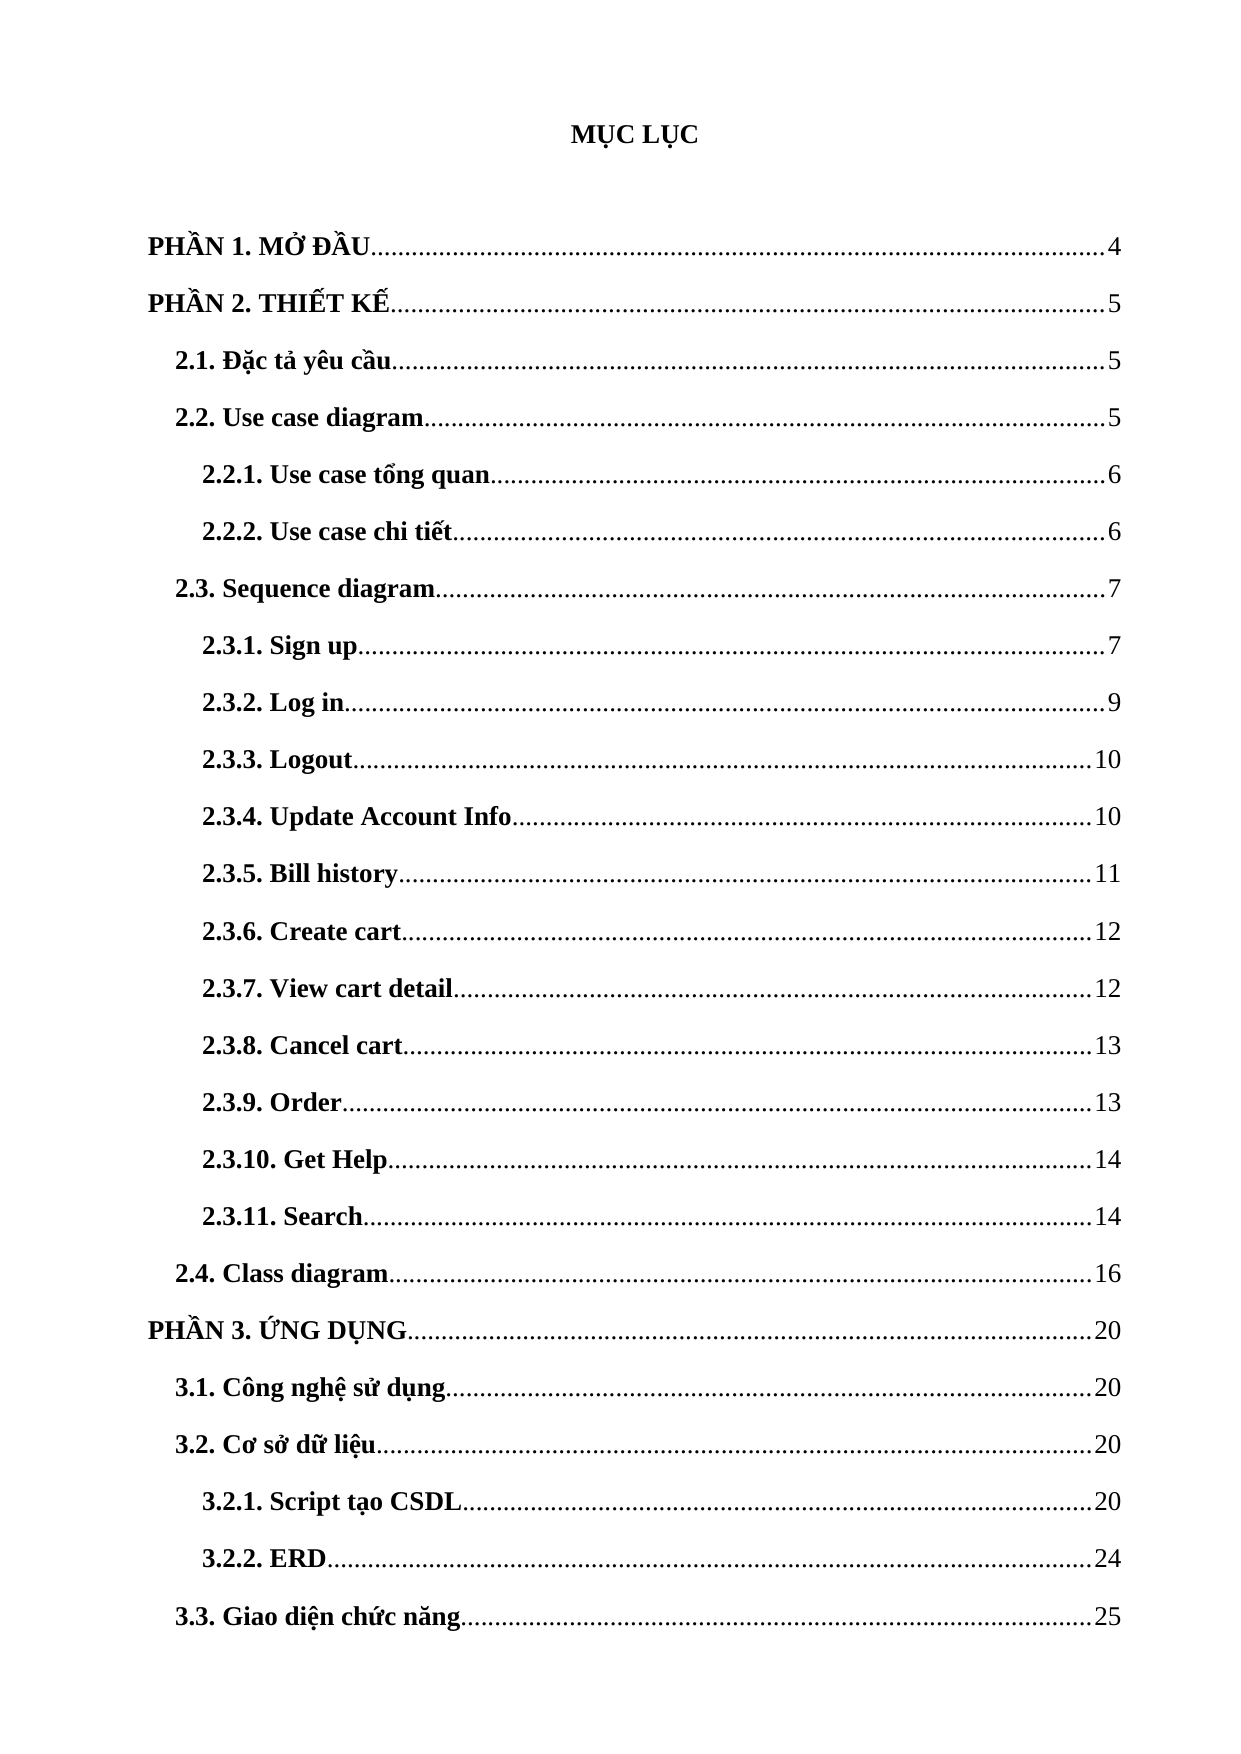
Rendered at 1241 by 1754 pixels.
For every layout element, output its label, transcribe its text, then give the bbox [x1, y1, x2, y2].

text MỤC LỤC [148, 118, 1122, 149]
